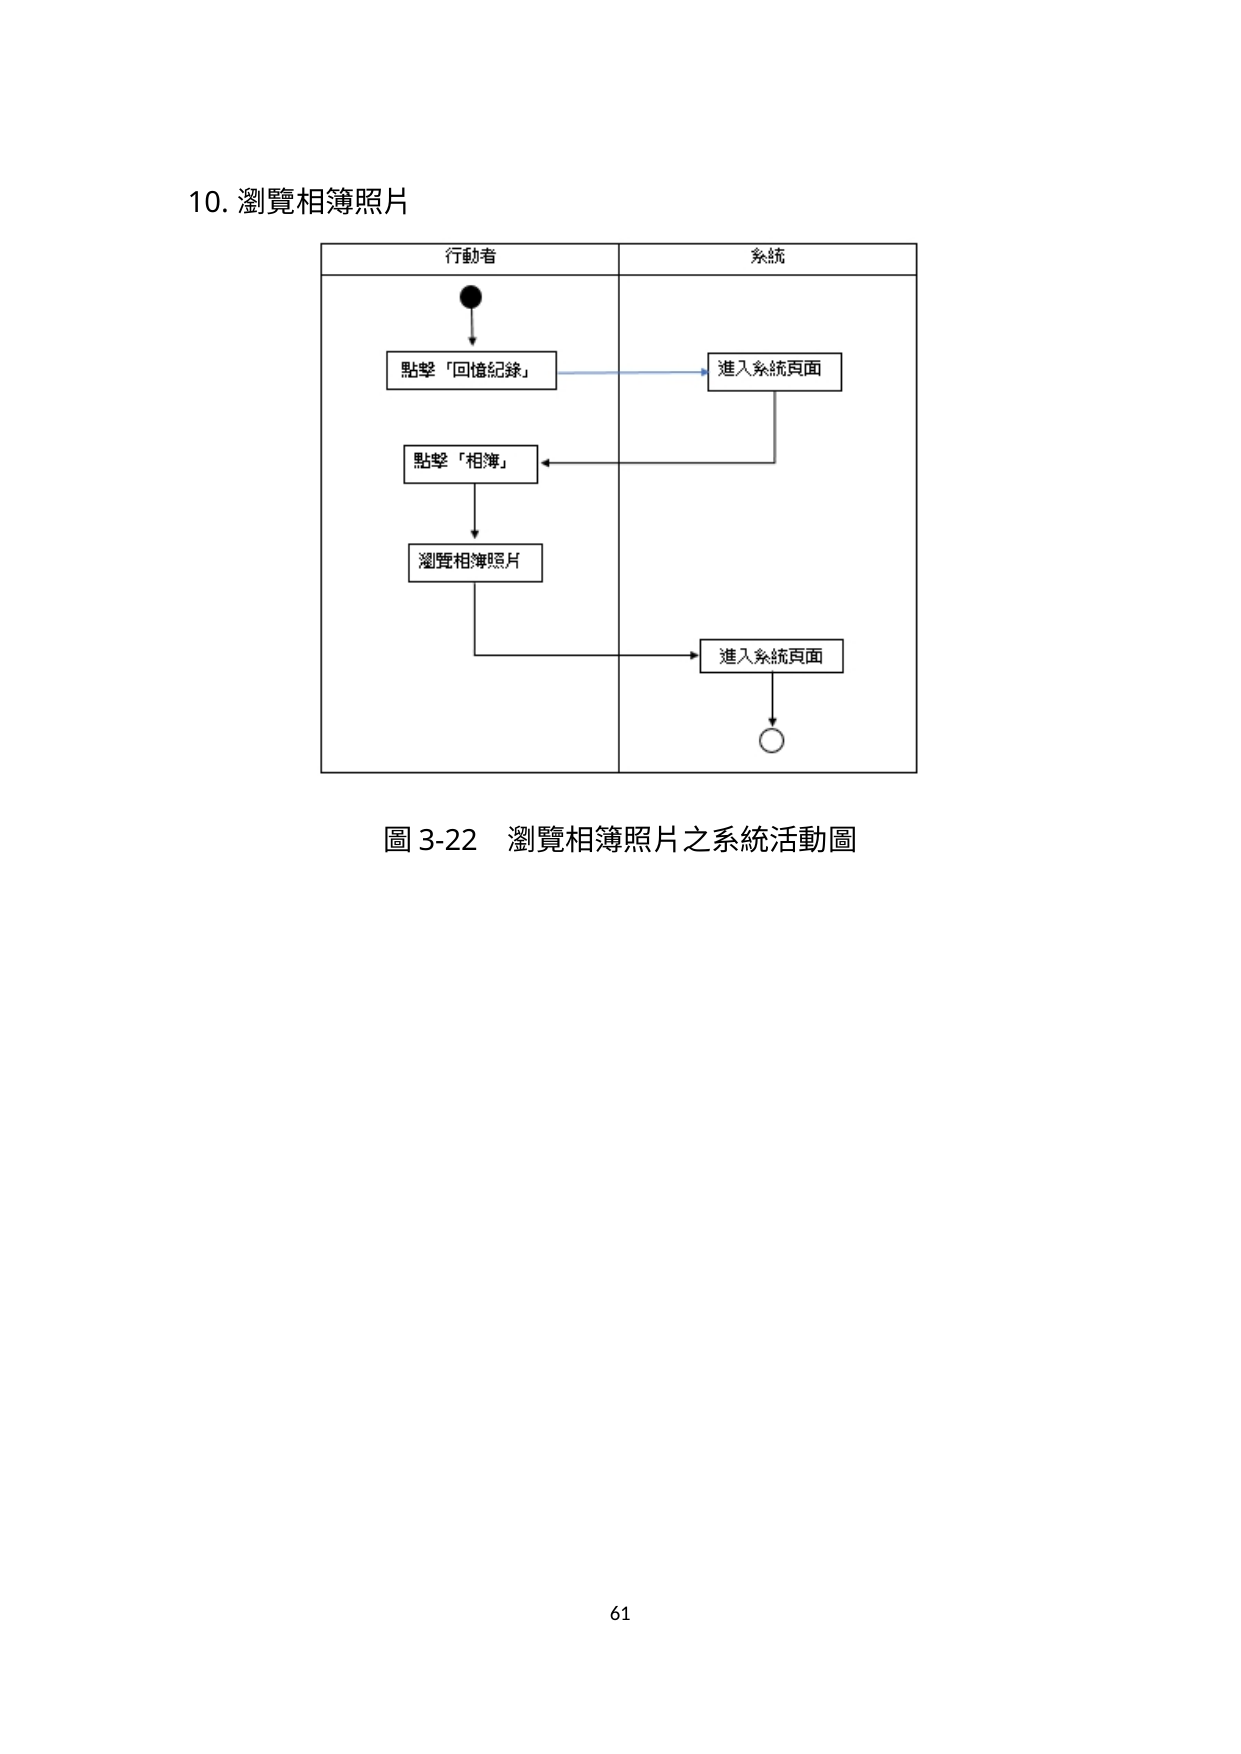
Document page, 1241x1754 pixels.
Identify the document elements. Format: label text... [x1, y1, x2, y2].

text 圖3-22 瀏覽相簿照片之系統活動圖 [187, 800, 1053, 875]
list 瀏覽相簿照片 [187, 162, 1053, 237]
picture [317, 237, 924, 780]
